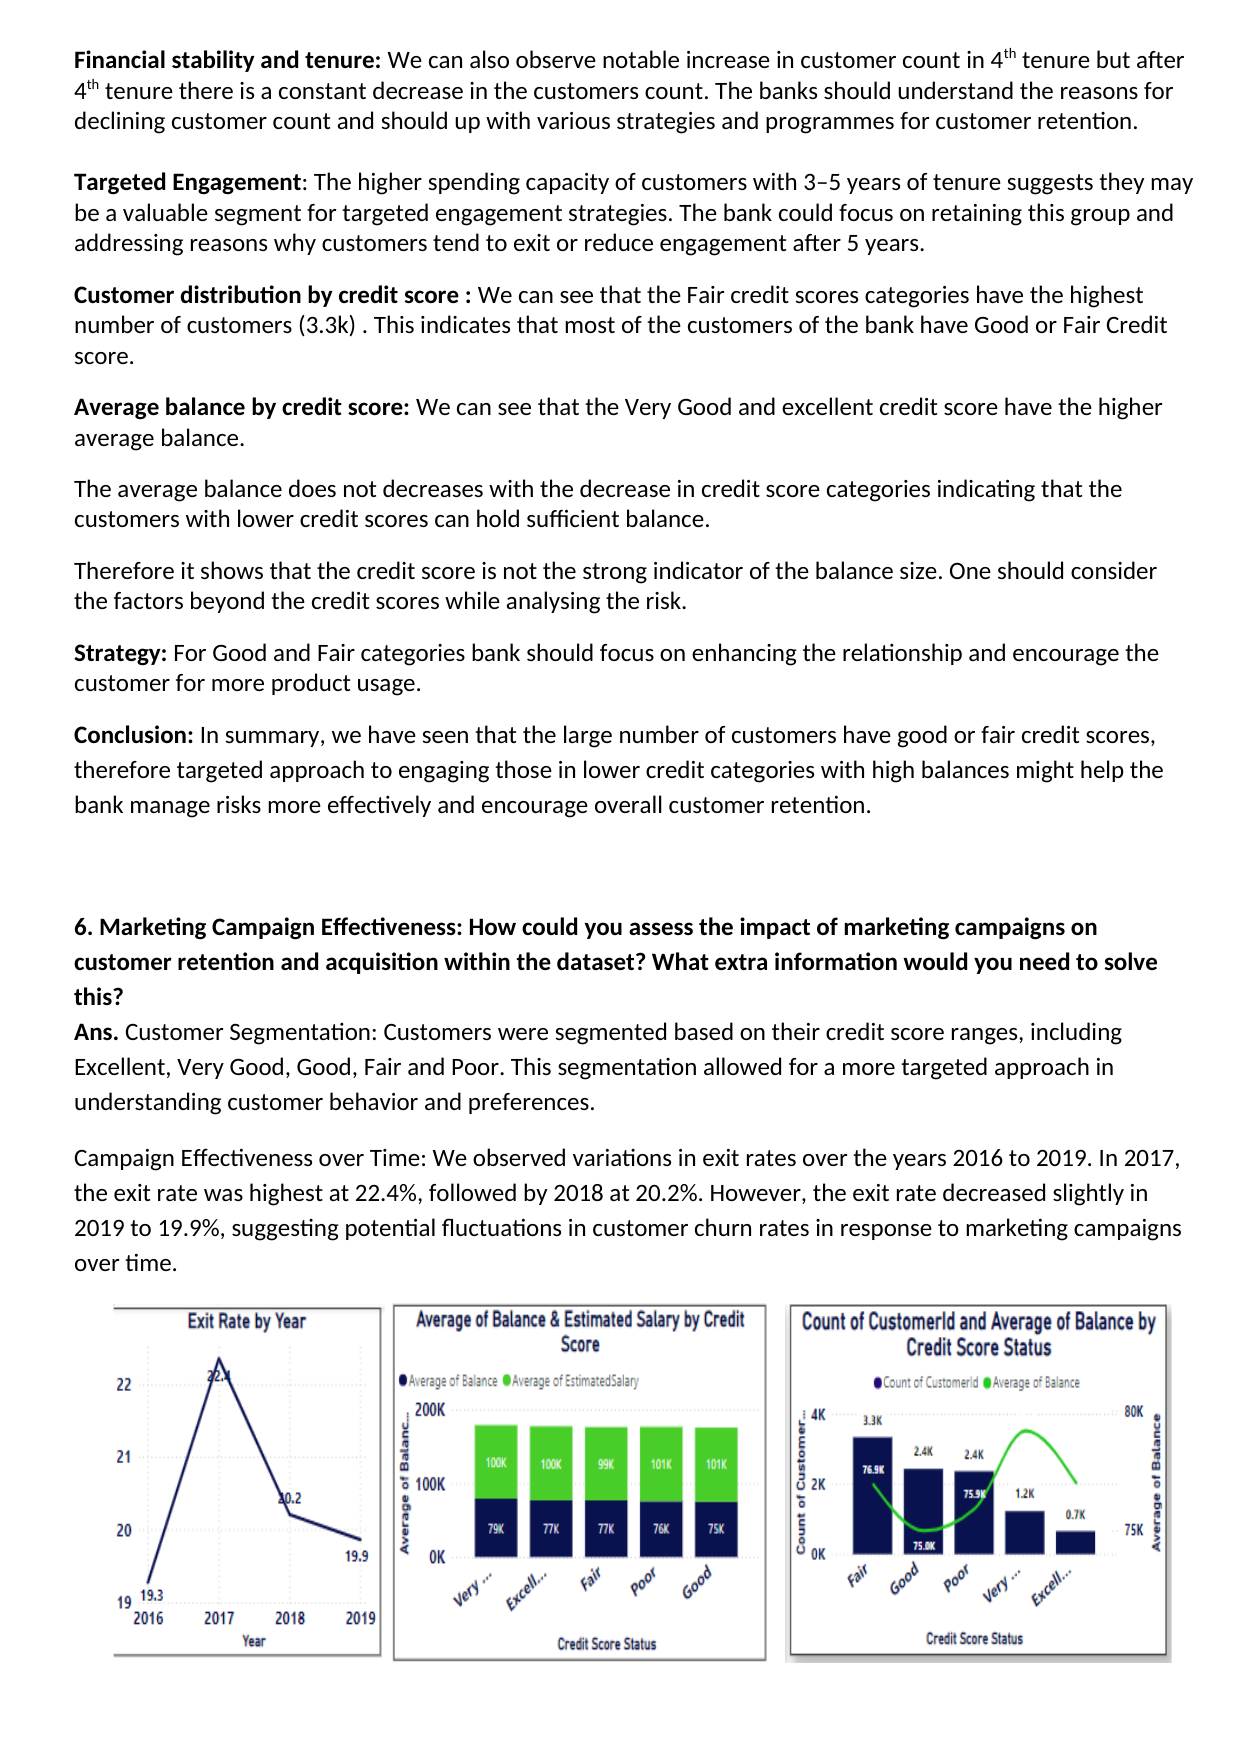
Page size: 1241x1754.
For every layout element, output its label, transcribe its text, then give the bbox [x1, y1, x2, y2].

text 6. Marketing Campaign Effectiveness: How could you assess the impact of marketing campaigns on customer retention and acquisition within the dataset? What extra information would you need to solve this? Ans. Customer Segmentation: Customers were segmented based on their credit score ranges, including Excellent, Very Good, Good, Fair and Poor. This segmentation allowed for a more targeted approach in understanding customer behavior and preferences. [74, 911, 1196, 1117]
text Campaign Effectiveness over Time: We observed variations in exit rates over the years 2016 to 2019. In 2017, the exit rate was highest at 22.4%, followed by 2018 at 20.2%. However, the exit rate decreased slightly in 2019 to 19.9%, suggesting potential fluctuations in customer churn rates in response to marketing campaigns over time. [74, 1142, 1196, 1278]
text Average balance by credit score: We can see that the Very Good and excellent credit score have the higher average balance. [74, 391, 1196, 452]
picture [113, 1304, 385, 1663]
text Targeted Engagement: The higher spending capacity of customers with 3–5 years of tenure suggests they may be a valuable segment for targeted engagement strategies. The bank could focus on retaining this group and addressing reasons why customers tend to exit or reduce engagement after 5 years. [74, 166, 1196, 258]
picture [785, 1304, 1172, 1663]
text Conclusion: In summary, we have seen that the large number of customers have good or fair credit scores, therefore targeted approach to engaging those in lower credit categories with high balances might help the bank manage risks more effectively and encourage overall customer retention. [74, 719, 1196, 886]
picture [390, 1303, 769, 1663]
text Financial stability and tenure: We can also observe notable increase in customer count in 4th tenure but after 4th tenure there is a constant decrease in the customers count. The banks should understand the reasons for declining customer count and should up with various strategies and programmes for customer retention. [74, 44, 1196, 136]
text Customer distribution by credit score : We can see that the Fair credit scores categories have the highest number of customers (3.3k) . This indicates that most of the customers of the bank have Good or Fair Credit score. [74, 279, 1196, 370]
text Therefore it shows that the credit score is not the strong indicator of the balance size. One should consider the factors beyond the credit scores while analysing the risk. [74, 555, 1196, 616]
text Strategy: For Good and Fair categories bank should focus on enhancing the relationship and encourage the customer for more product usage. [74, 637, 1196, 698]
text The average balance does not decreases with the decrease in credit score categories indicating that the customers with lower credit scores can hold sufficient balance. [74, 473, 1196, 534]
